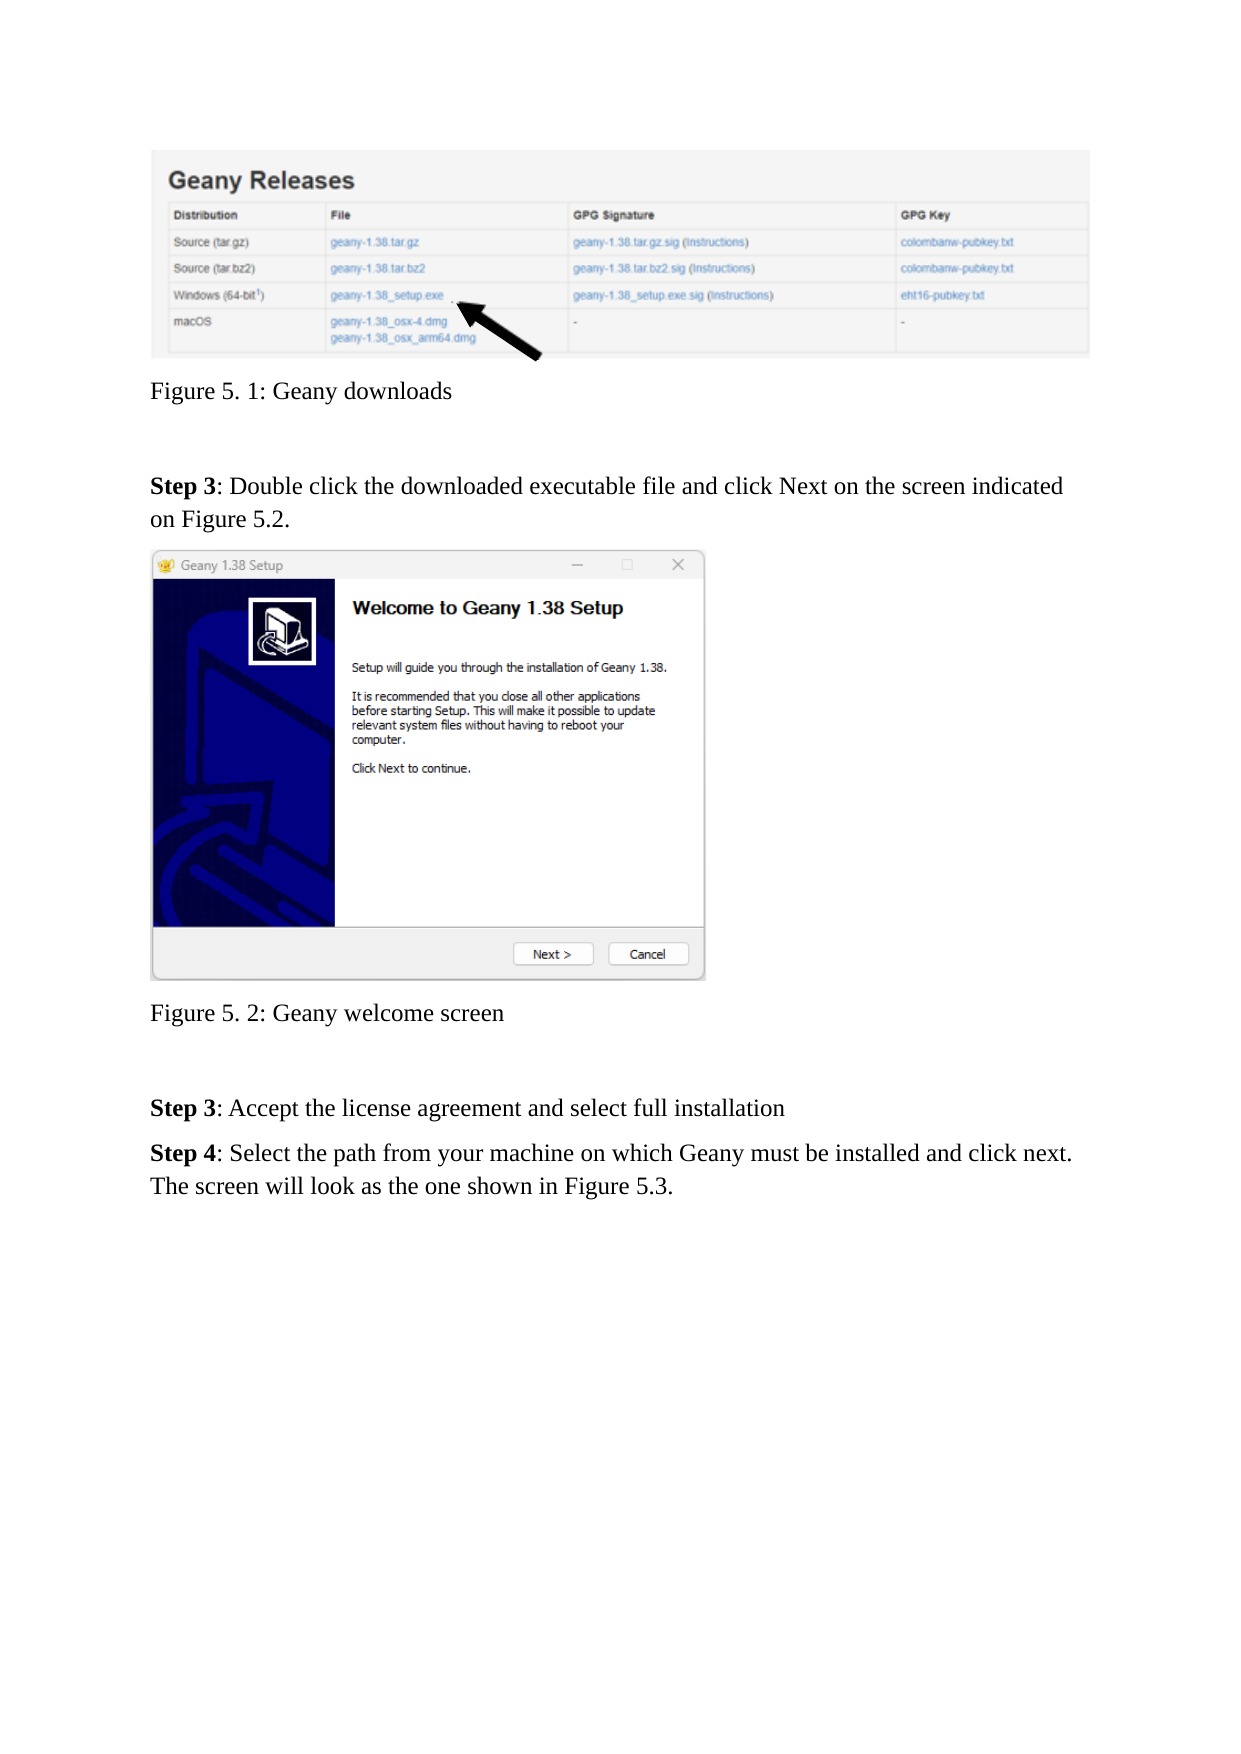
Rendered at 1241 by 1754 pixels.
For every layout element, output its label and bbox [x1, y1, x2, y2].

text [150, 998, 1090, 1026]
picture [150, 549, 707, 981]
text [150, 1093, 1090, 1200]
picture [150, 150, 1091, 360]
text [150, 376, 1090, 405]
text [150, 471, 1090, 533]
